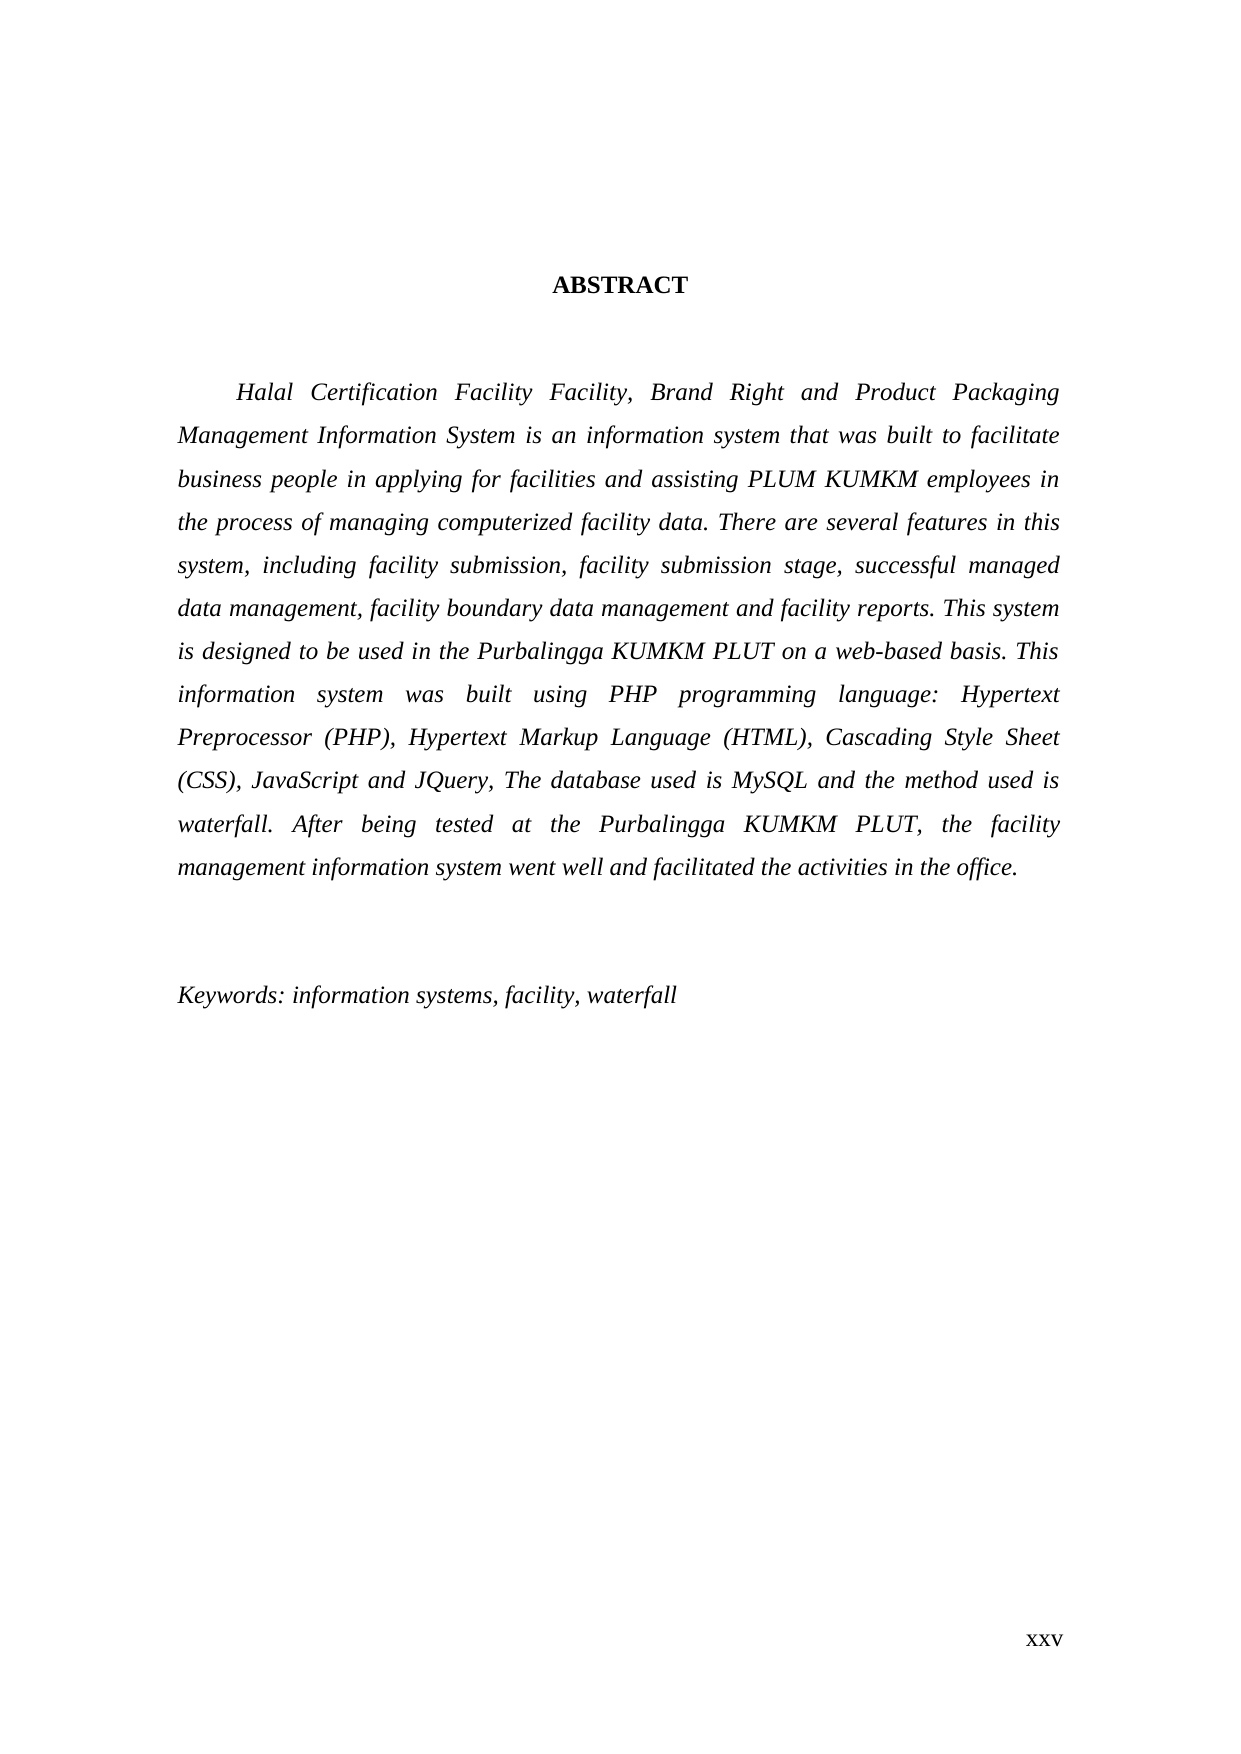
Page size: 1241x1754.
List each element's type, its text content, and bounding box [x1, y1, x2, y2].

subtitle ABSTRACT [177, 270, 1063, 299]
text Halal Certification Facility Facility, Brand Right and Product Packaging Management Information System is an information system that was built to facilitate business people in applying for facilities and assisting PLUM KUMKM employees in the process of managing computerized facility data. There are several features in this system, including facility submission, facility submission stage, successful managed data management, facility boundary data management and facility reports. This system is designed to be used in the Purbalingga KUMKM PLUT on a web-based basis. This information system was built using PHP programming language: Hypertext Preprocessor (PHP), Hypertext Markup Language (HTML), Cascading Style Sheet (CSS), JavaScript and JQuery, The database used is MySQL and the method used is waterfall. After being tested at the Purbalingga KUMKM PLUT, the facility management information system went well and facilitated the activities in the office. [177, 377, 1063, 881]
text Keywords: information systems, facility, waterfall [177, 980, 1063, 1008]
